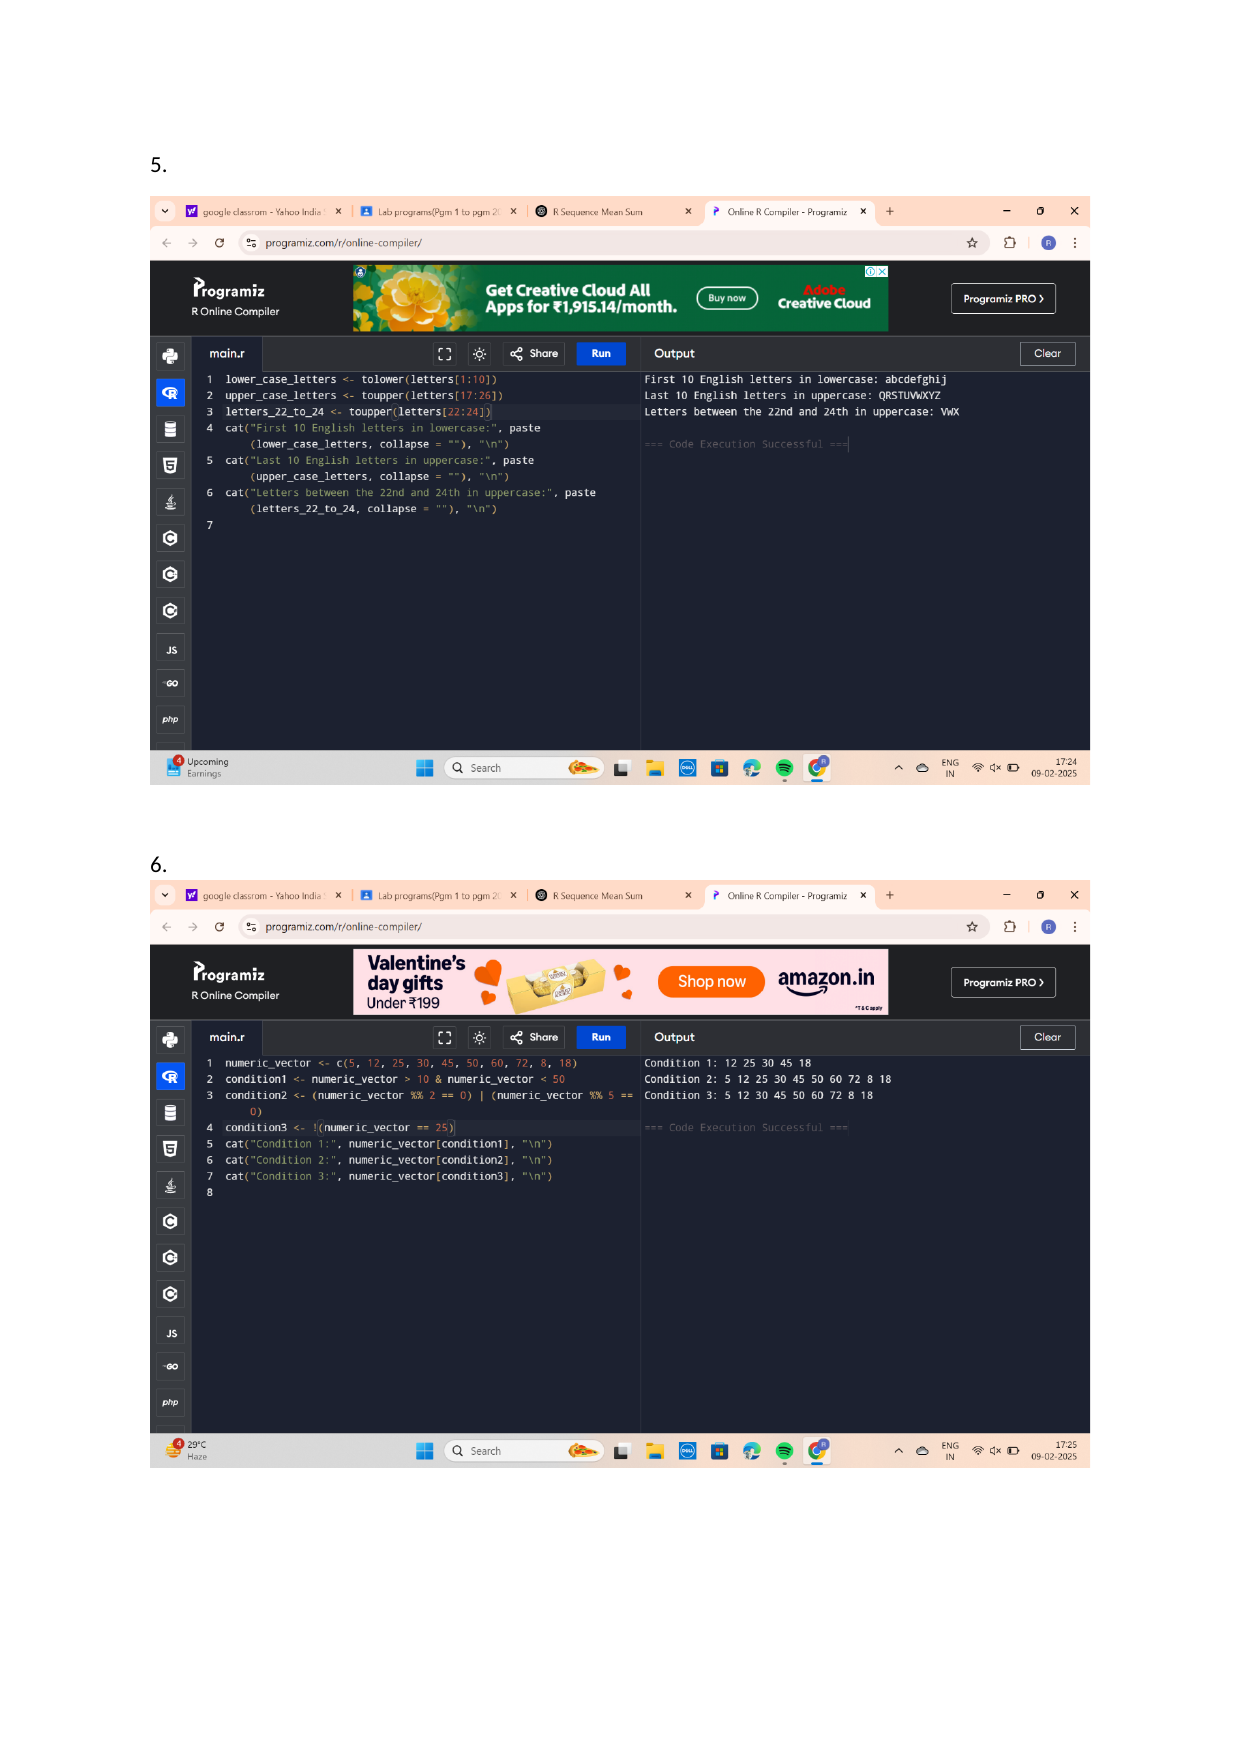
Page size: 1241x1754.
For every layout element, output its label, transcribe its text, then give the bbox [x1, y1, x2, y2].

text 6. [150, 850, 1090, 880]
picture [150, 196, 1091, 785]
text 5. [150, 150, 1090, 178]
picture [150, 880, 1091, 1468]
